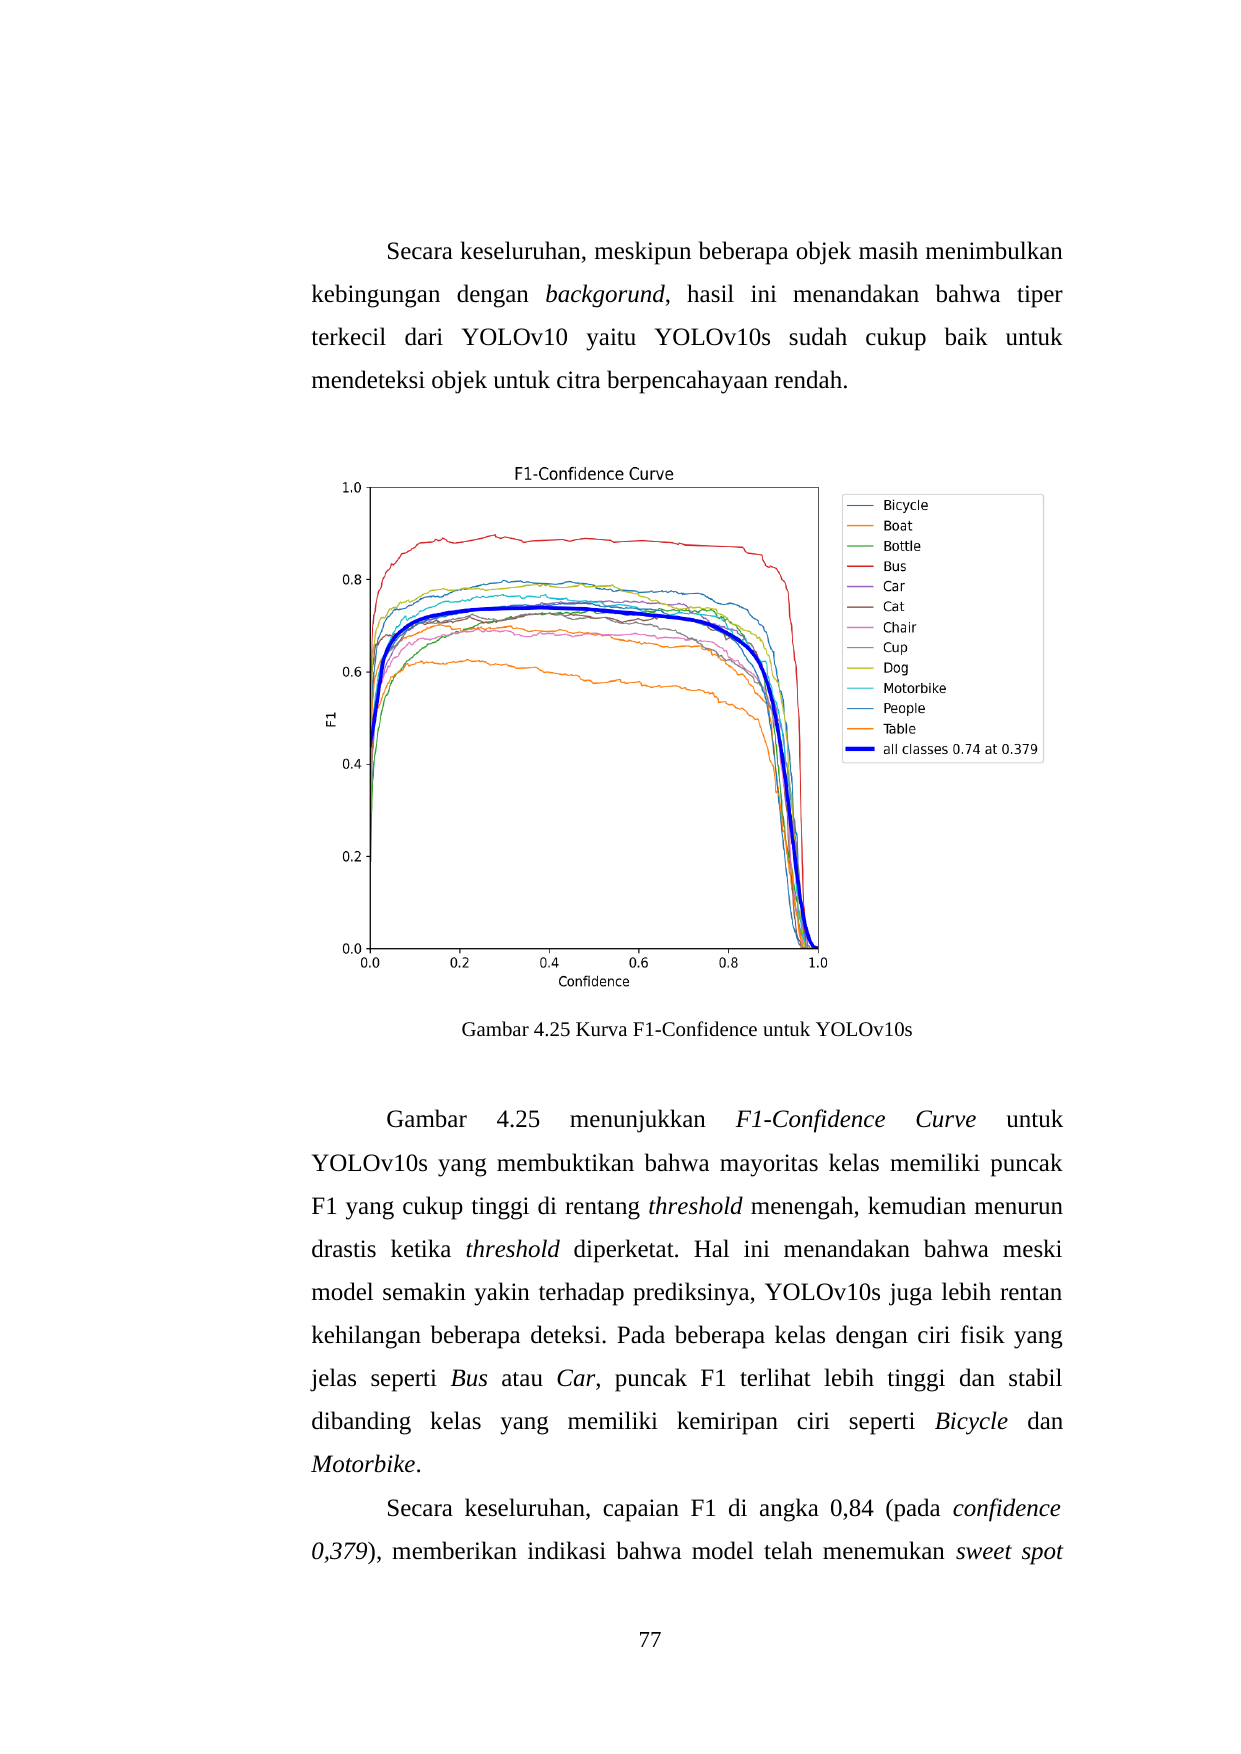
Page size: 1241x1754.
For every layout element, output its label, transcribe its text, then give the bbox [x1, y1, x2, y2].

picture [311, 451, 1062, 1004]
text Secara keseluruhan, meskipun beberapa objek masih menimbulkan kebingungan dengan backgorund, hasil ini menandakan bahwa tiper terkecil dari YOLOv10 yaitu YOLOv10s sudah cukup baik untuk mendeteksi objek untuk citra berpencahayaan rendah. [311, 236, 1063, 394]
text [311, 1493, 1063, 1564]
text Gambar 4.25 menunjukkan F1-Confidence Curve untuk YOLOv10s yang membuktikan bahwa mayoritas kelas memiliki puncak F1 yang cukup tinggi di rentang threshold menengah, kemudian menurun drastis ketika threshold diperketat. Hal ini menandakan bahwa meski model semakin yakin terhadap prediksinya, YOLOv10s juga lebih rentan kehilangan beberapa deteksi. Pada beberapa kelas dengan ciri fisik yang jelas seperti Bus atau Car, puncak F1 terlihat lebih tinggi dan stabil dibanding kelas yang memiliki kemiripan ciri seperti Bicycle dan Motorbike. [311, 1104, 1063, 1478]
text Gambar 4.25 Kurva F1-Confidence untuk YOLOv10s [236, 1016, 1063, 1041]
